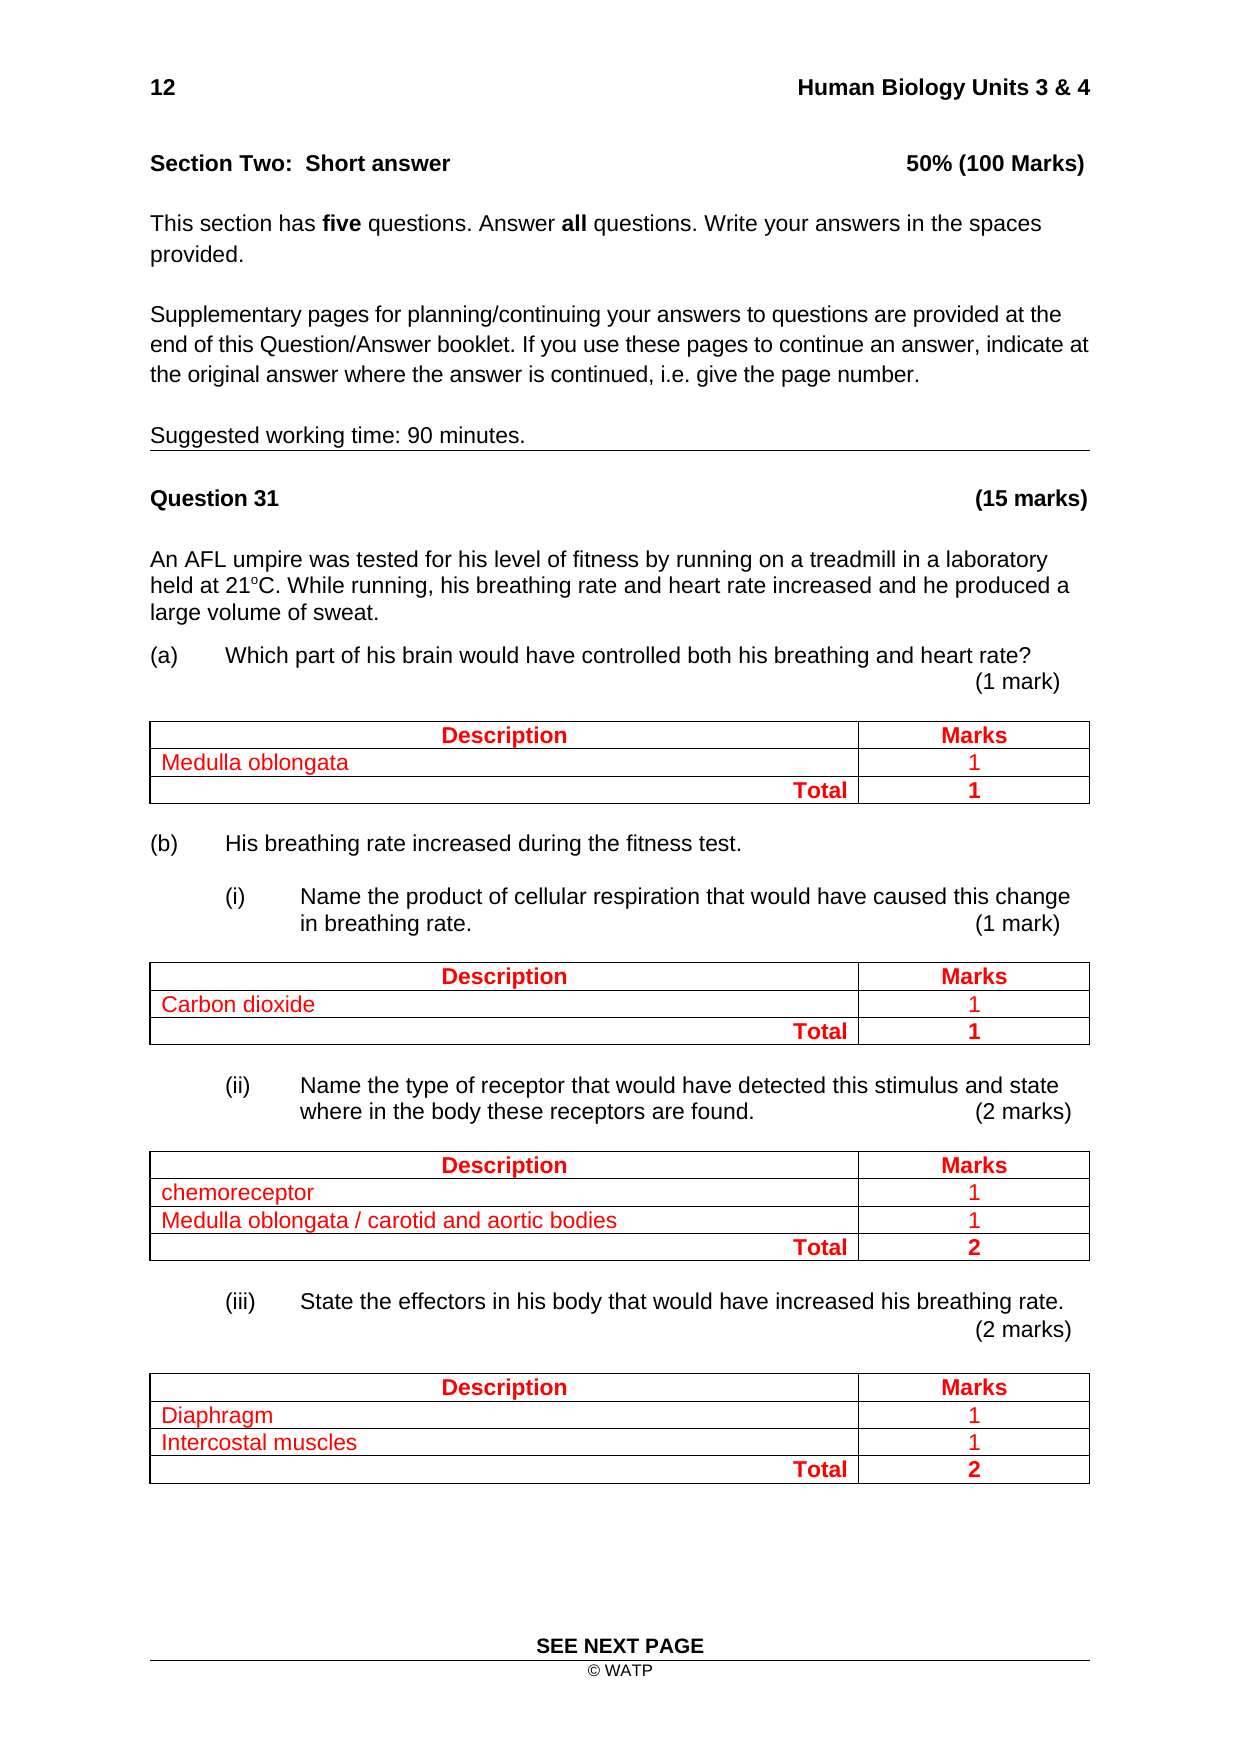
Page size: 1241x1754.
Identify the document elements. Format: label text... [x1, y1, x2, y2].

table_cell 1 [859, 777, 1089, 803]
text An AFL umpire was tested for his level of fitness by running on a treadmill in a laboratory held at 21oC. While running, his breathing rate and heart rate increased and he produced a large volume of sweat. [150, 546, 1090, 625]
text (1 mark) [900, 668, 1090, 694]
table_cell 2 [859, 1456, 1089, 1483]
text (a) Which part of his brain would have controlled both his breathing and heart rate? [150, 642, 1090, 668]
text (2 marks) [150, 1316, 1090, 1343]
table_header Description [151, 1152, 858, 1178]
text (iii) State the effectors in his body that would have increased his breathing rate. [150, 1288, 1090, 1314]
table_cell Total [151, 1018, 858, 1044]
text Question 31 (15 marks) [150, 485, 1090, 512]
table_cell chemoreceptor [151, 1179, 858, 1206]
table_header Marks [859, 963, 1089, 989]
table_cell Total [151, 1234, 858, 1260]
text (i) Name the product of cellular respiration that would have caused this change in breathing rate. (1 mark) [225, 883, 1090, 936]
table_header Marks [859, 1152, 1089, 1178]
text Section Two: Short answer 50% (100 Marks) [150, 150, 1090, 176]
table_cell 1 [859, 991, 1089, 1017]
table_cell Carbon dioxide [151, 991, 858, 1017]
text Suggested working time: 90 minutes. [150, 422, 1090, 450]
table_cell 1 [859, 1018, 1089, 1044]
table_header Description [151, 1374, 858, 1401]
text (b) His breathing rate increased during the fitness test. [150, 830, 1090, 857]
table_cell 1 [859, 749, 1089, 776]
table_cell 1 [859, 1429, 1089, 1455]
table_cell 1 [859, 1207, 1089, 1233]
text Supplementary pages for planning/continuing your answers to questions are provided at the end of this Question/Answer booklet. If you use these pages to continue an answer, indicate at the original answer where the answer is continued, i.e. give the page number. [150, 301, 1090, 388]
table_cell 2 [859, 1234, 1089, 1260]
table_cell 1 [859, 1402, 1089, 1428]
table_header Marks [859, 1374, 1089, 1401]
text This section has five questions. Answer all questions. Write your answers in the spaces provided. [150, 210, 1090, 267]
table_header Description [151, 963, 858, 989]
table_header Description [151, 722, 858, 748]
table_cell Total [151, 777, 858, 803]
table_cell Total [151, 1456, 858, 1483]
table_cell Intercostal muscles [151, 1429, 858, 1455]
table_cell Medulla oblongata / carotid and aortic bodies [151, 1207, 858, 1233]
table_cell 1 [859, 1179, 1089, 1206]
table_header Marks [859, 722, 1089, 748]
text (ii) Name the type of receptor that would have detected this stimulus and state where in the body these receptors are found. (2 marks) [225, 1072, 1090, 1124]
table_cell Medulla oblongata [151, 749, 858, 776]
table_cell Diaphragm [151, 1402, 858, 1428]
